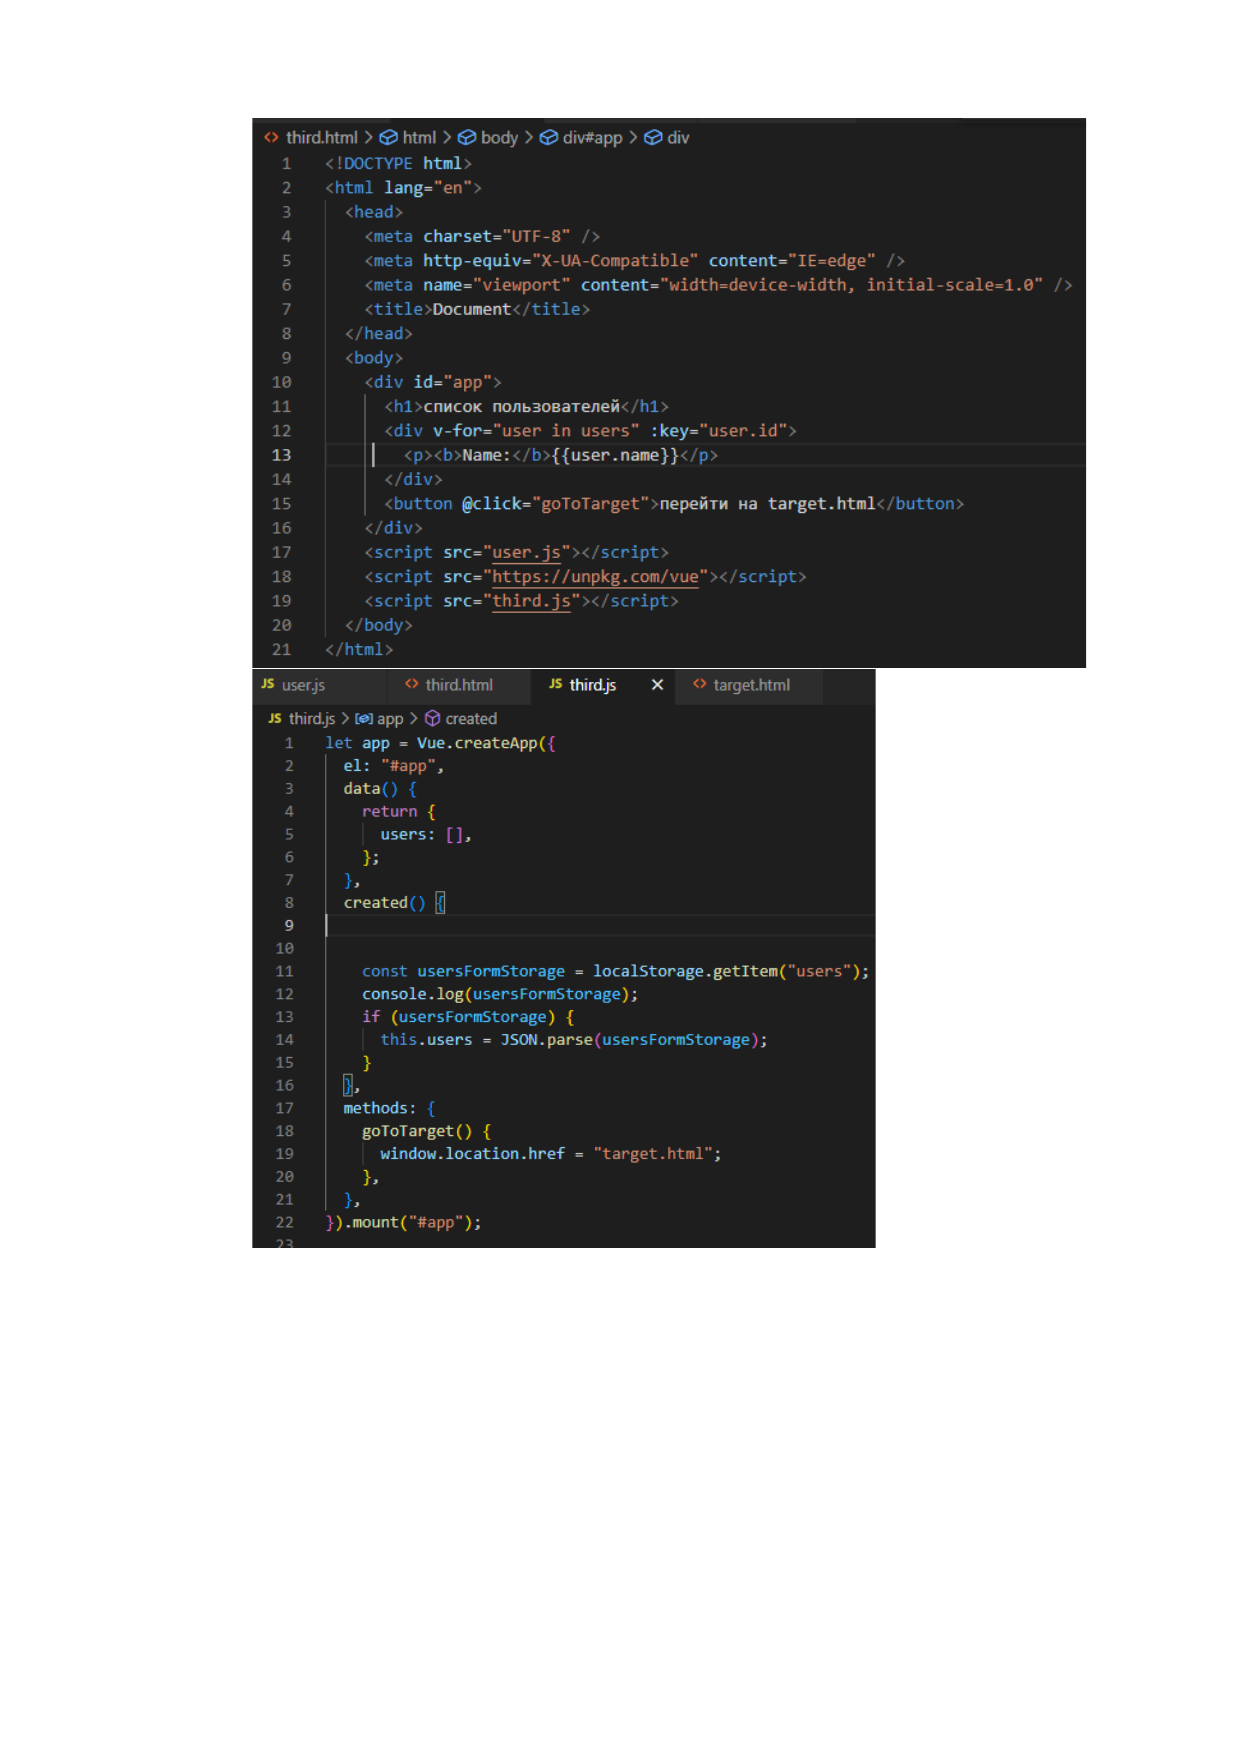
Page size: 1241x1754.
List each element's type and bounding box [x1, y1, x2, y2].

picture [252, 669, 876, 1248]
picture [252, 118, 1087, 668]
